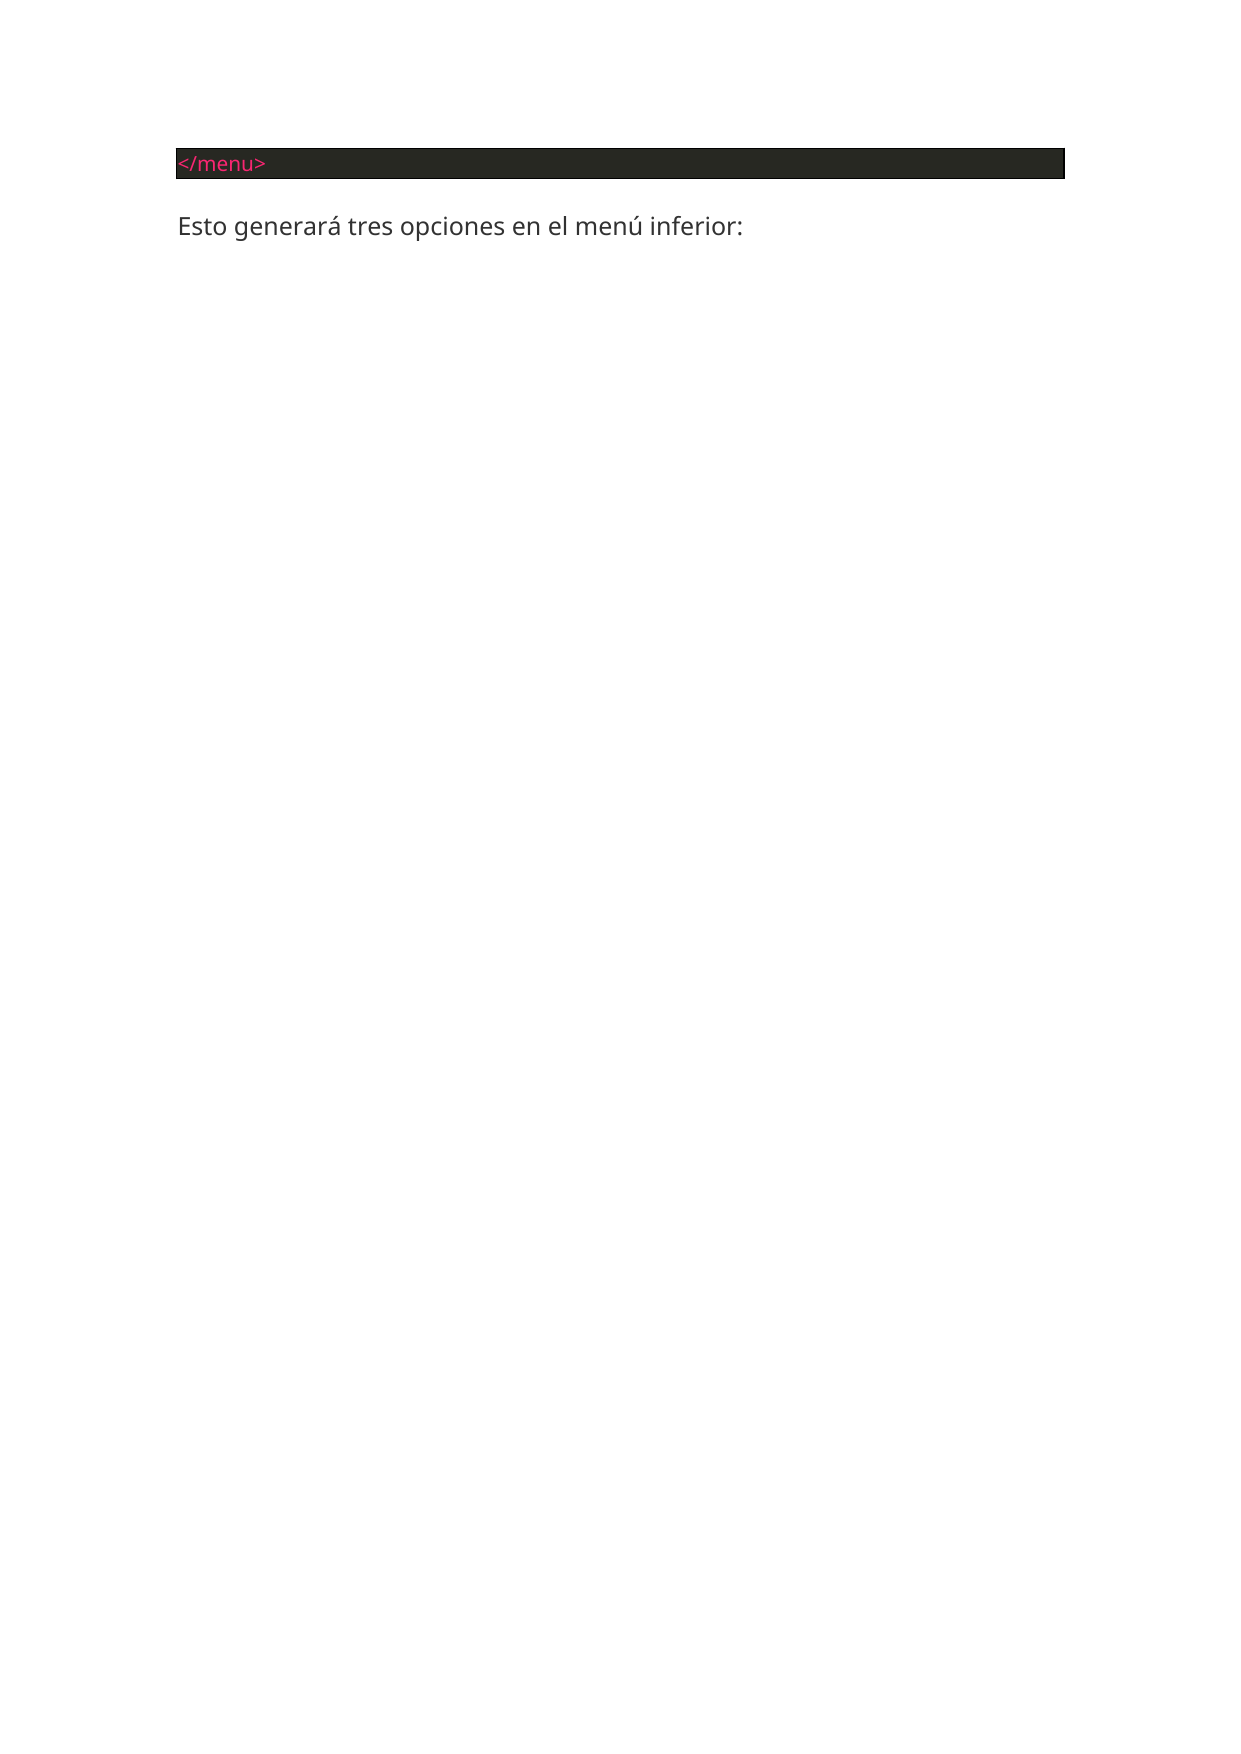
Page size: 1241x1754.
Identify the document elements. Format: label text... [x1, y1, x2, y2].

text Esto generará tres opciones en el menú inferior: [177, 208, 1063, 242]
text </menu> [177, 149, 1063, 178]
